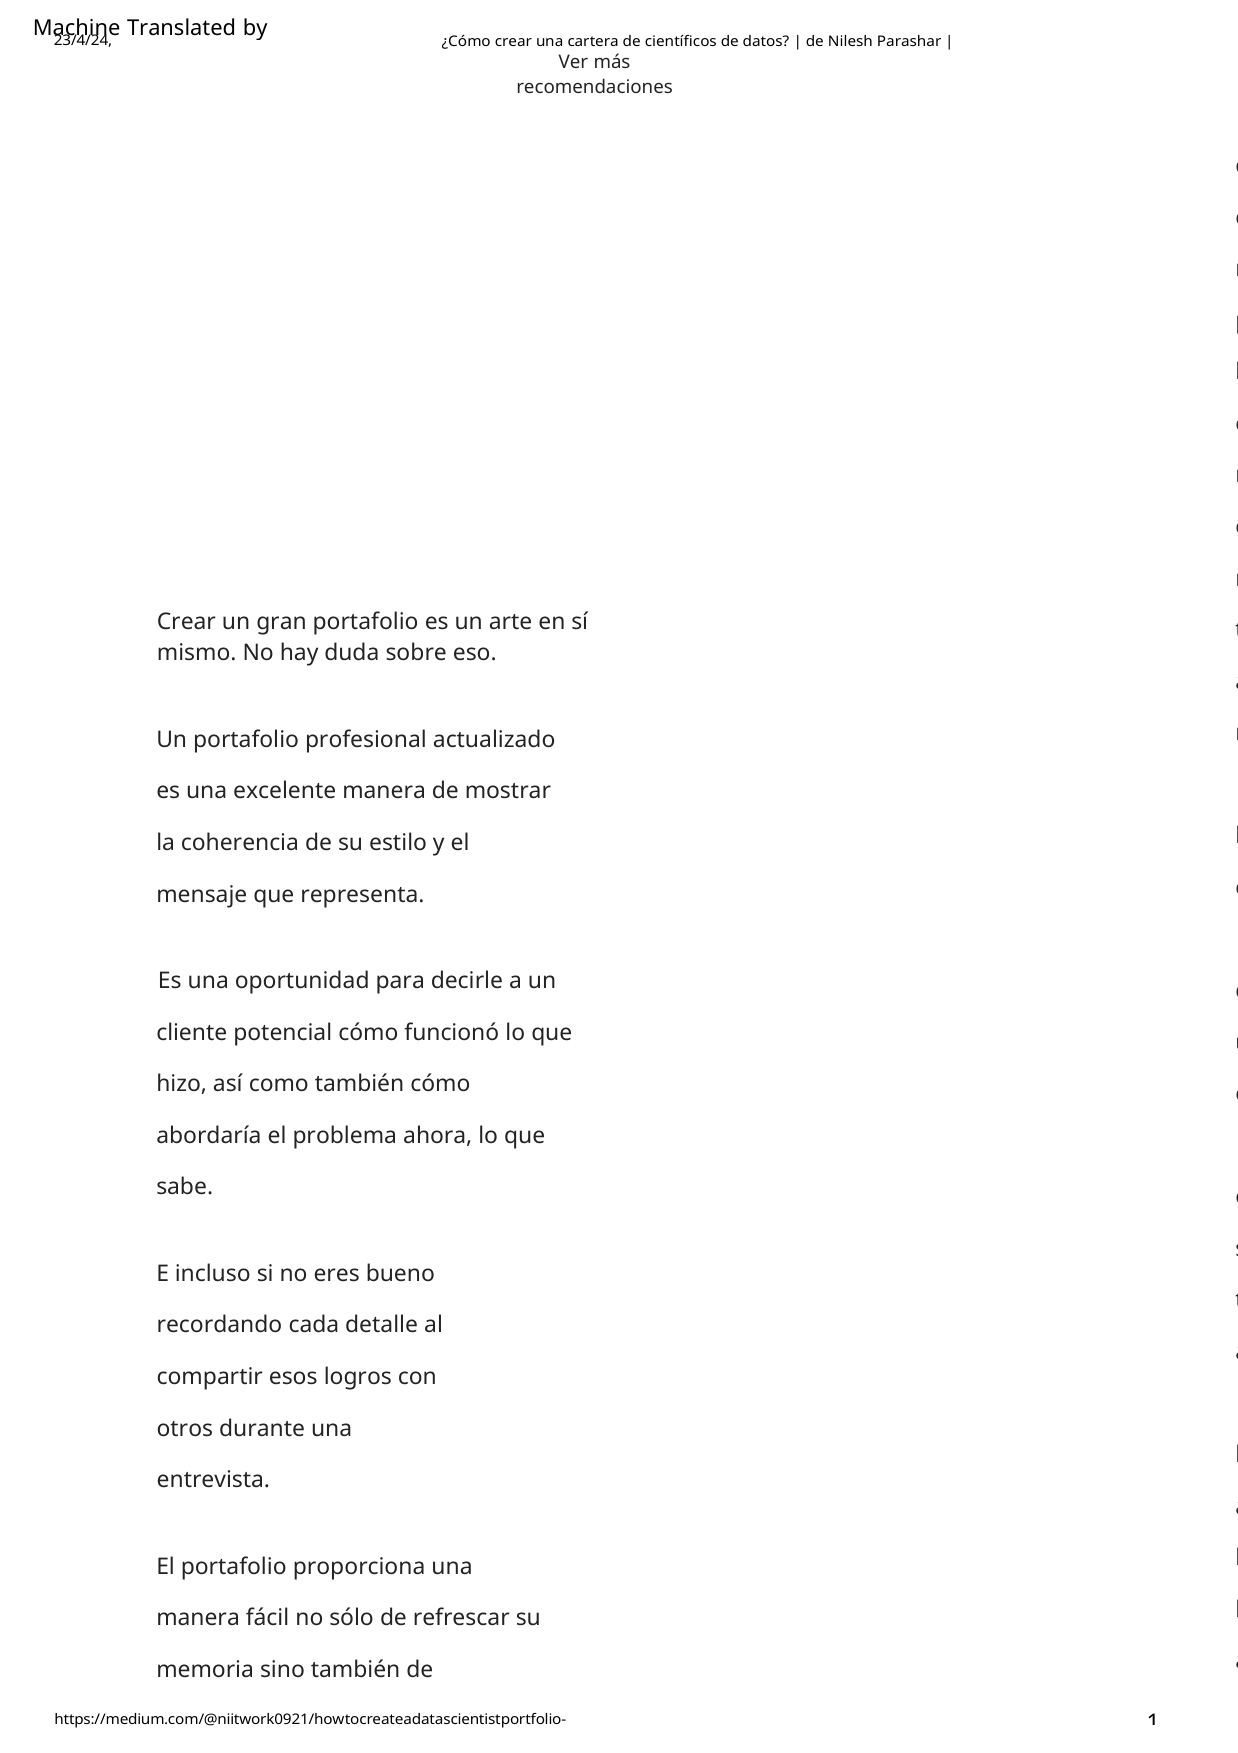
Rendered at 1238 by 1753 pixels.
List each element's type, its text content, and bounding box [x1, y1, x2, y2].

text Crear un gran portafolio es un arte en sí mismo. No hay duda sobre eso. [157, 604, 669, 667]
text Es una oportunidad para decirle a un cliente potencial cómo funcionó lo que hizo, así como también cómo abordaría el problema ahora, lo que sabe. [156, 964, 580, 1201]
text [156, 1550, 561, 1684]
text Ver más recomendaciones [480, 48, 708, 99]
text Un portafolio profesional actualizado es una excelente manera de mostrar la coherencia de su estilo y el mensaje que representa. [156, 723, 561, 909]
text E incluso si no eres bueno recordando cada detalle al compartir esos logros con otros durante una entrevista. [156, 1257, 464, 1494]
